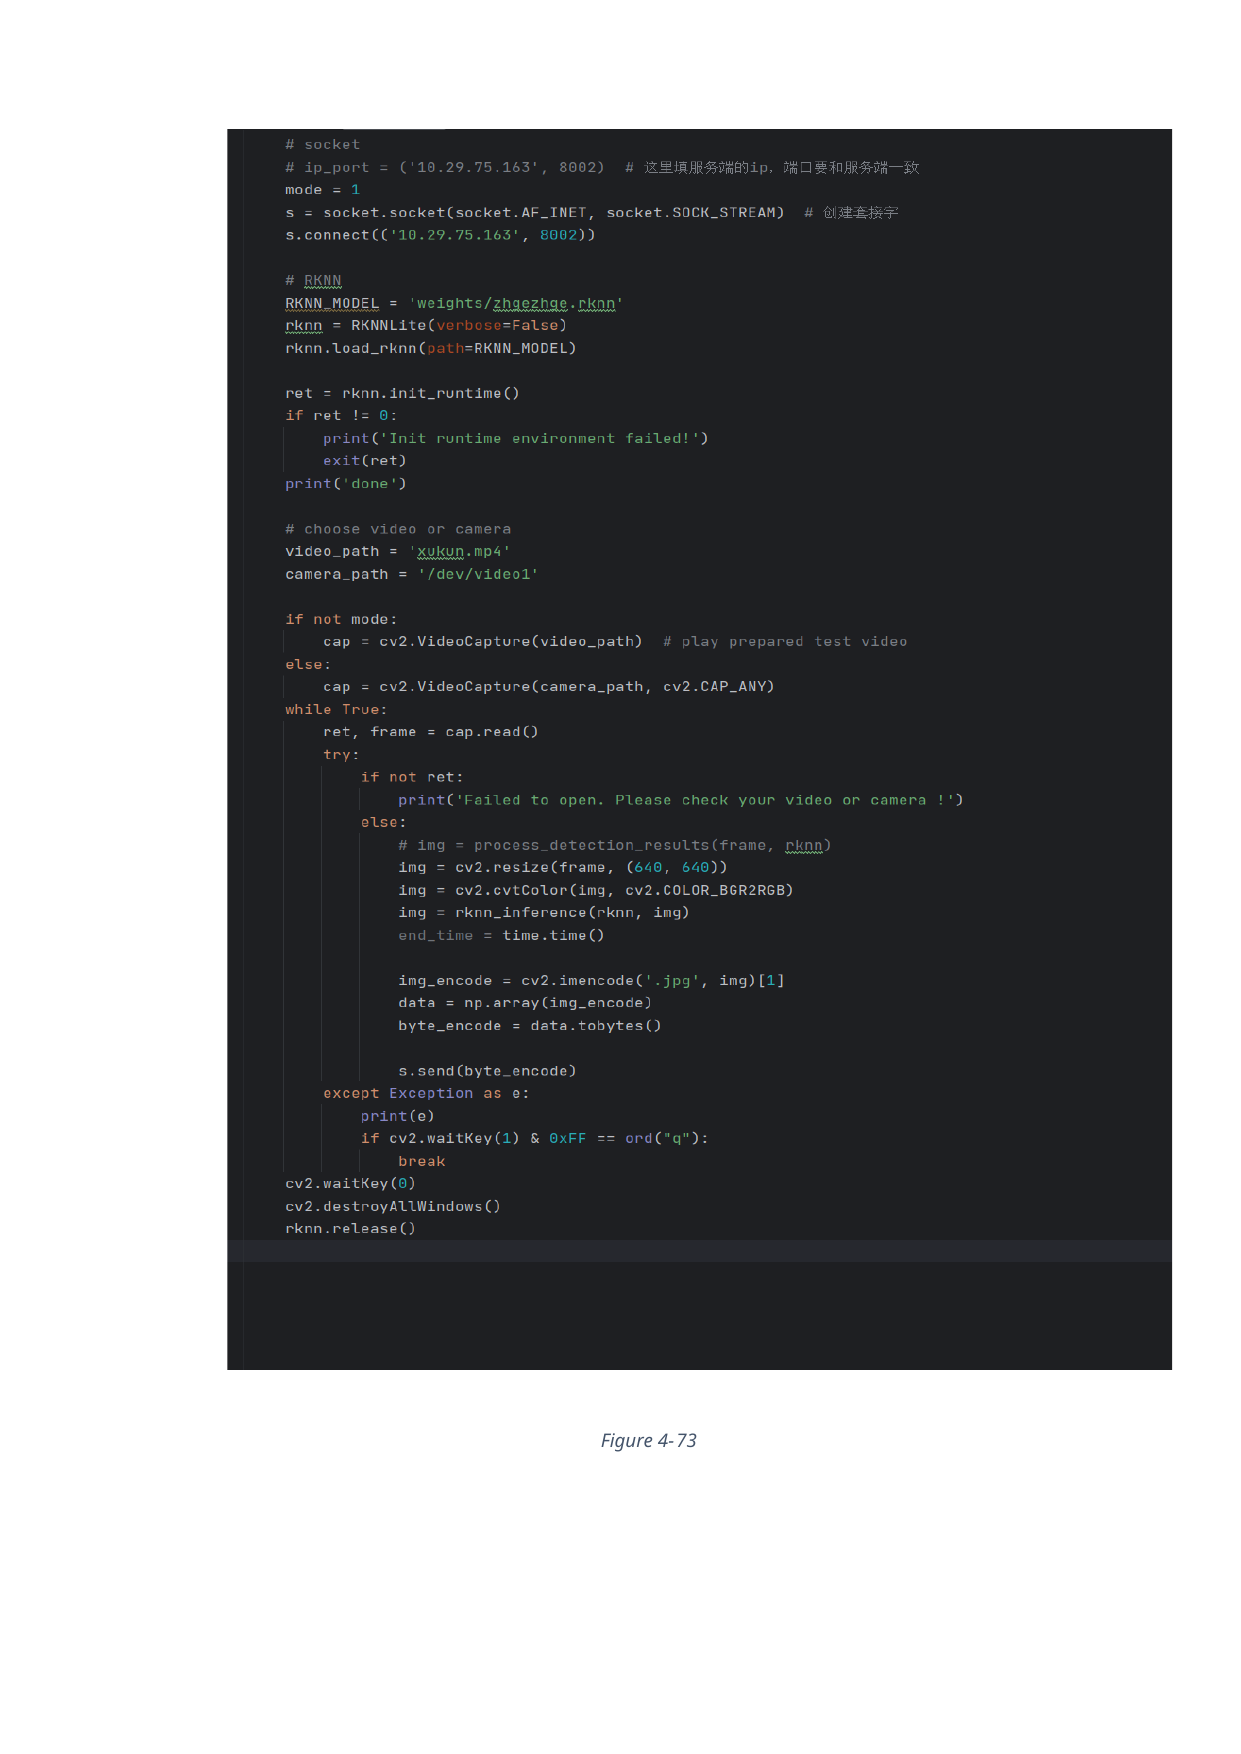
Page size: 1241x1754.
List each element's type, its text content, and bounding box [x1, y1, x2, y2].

picture [227, 129, 1173, 1370]
